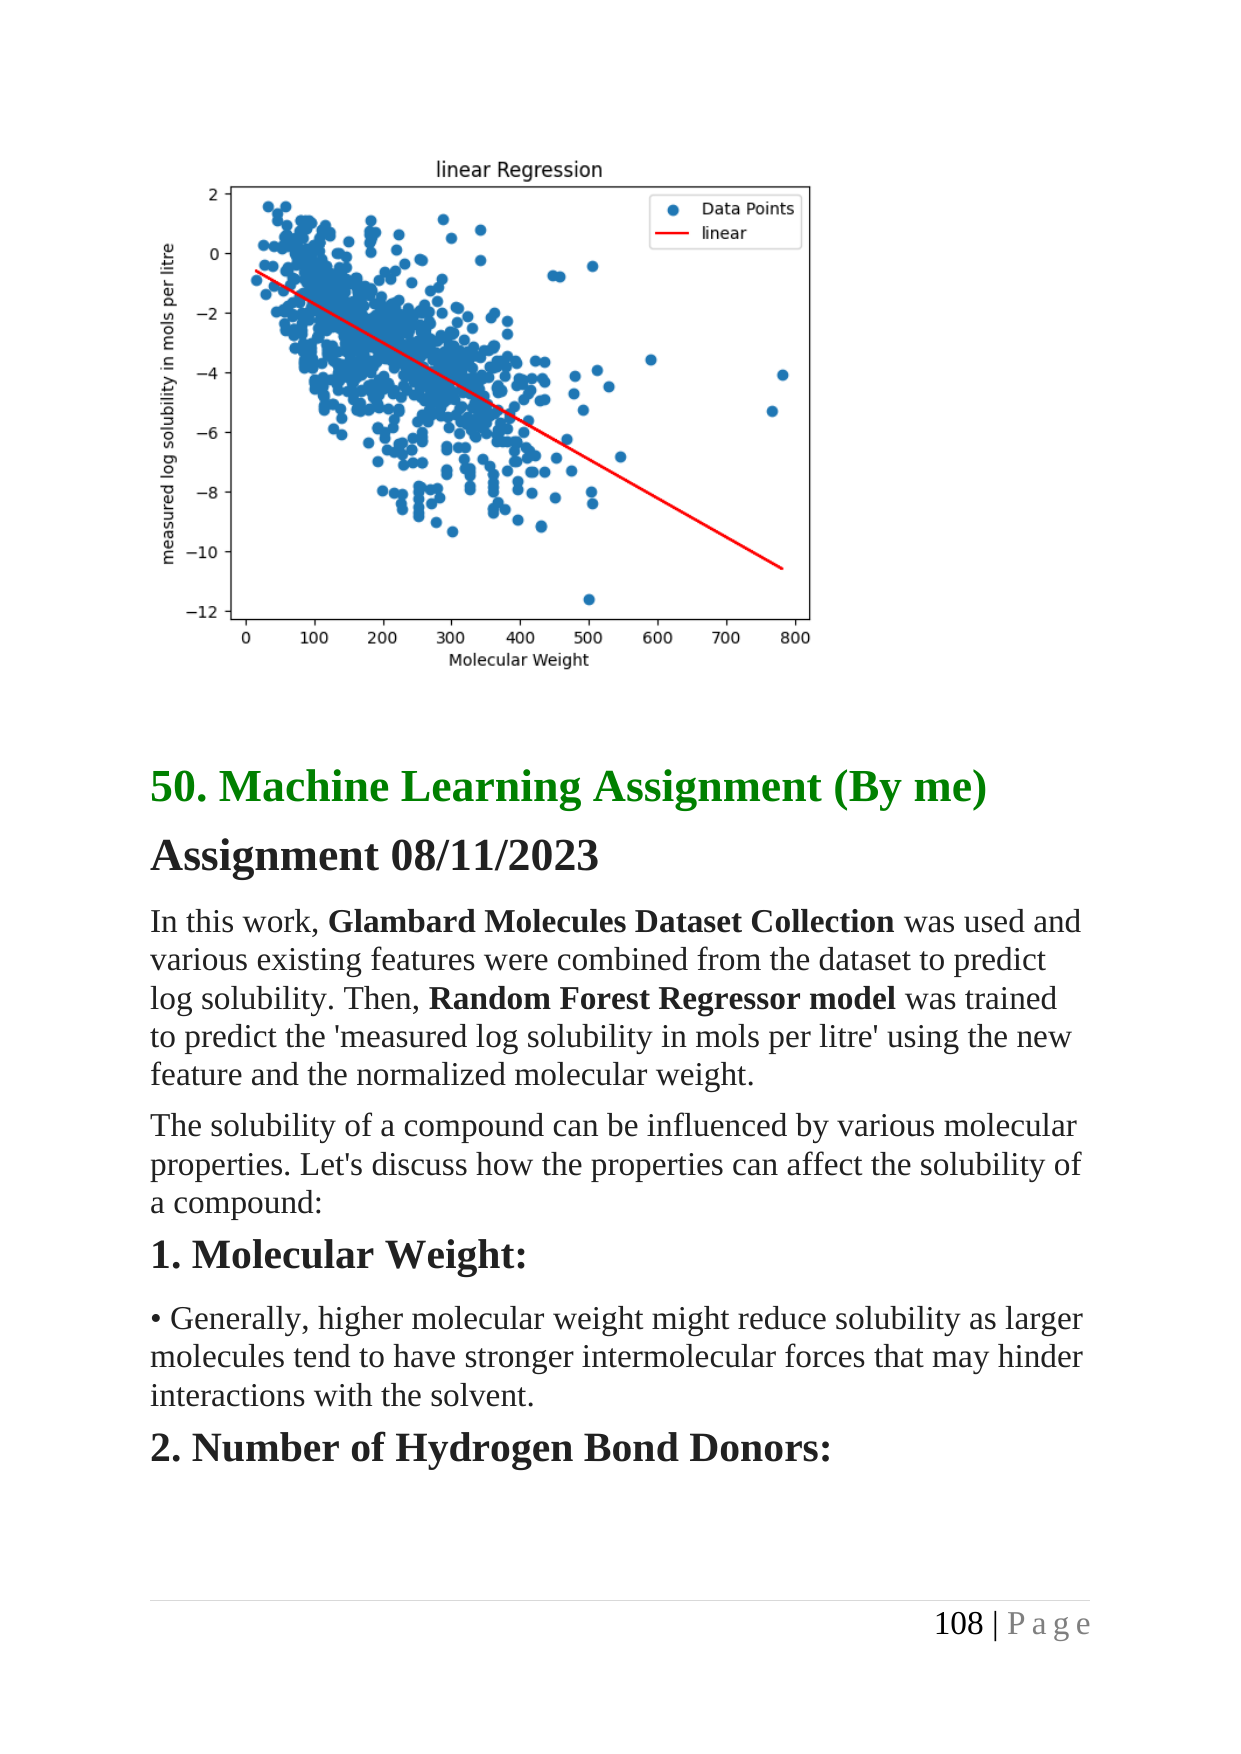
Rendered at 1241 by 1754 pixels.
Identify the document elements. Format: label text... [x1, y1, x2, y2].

text 1. Molecular Weight: [150, 1230, 1090, 1278]
subtitle 50. Machine Learning Assignment (By me) [150, 758, 1090, 811]
text • Generally, higher molecular weight might reduce solubility as larger molecules tend to have stronger intermolecular forces that may hinder interactions with the solvent. [150, 1298, 1090, 1413]
picture [150, 150, 822, 681]
text 2. Number of Hydrogen Bond Donors: [150, 1422, 1090, 1470]
text Assignment 08/11/2023 [150, 828, 1090, 880]
text The solubility of a compound can be influenced by various molecular properties. Let's discuss how the properties can affect the solubility of a compound: [150, 1105, 1090, 1220]
text In this work, Glambard Molecules Dataset Collection was used and various existing features were combined from the dataset to predict log solubility. Then, Random Forest Regressor model was trained to predict the 'measured log solubility in mols per litre' using the new feature and the normalized molecular weight. [150, 901, 1090, 1093]
